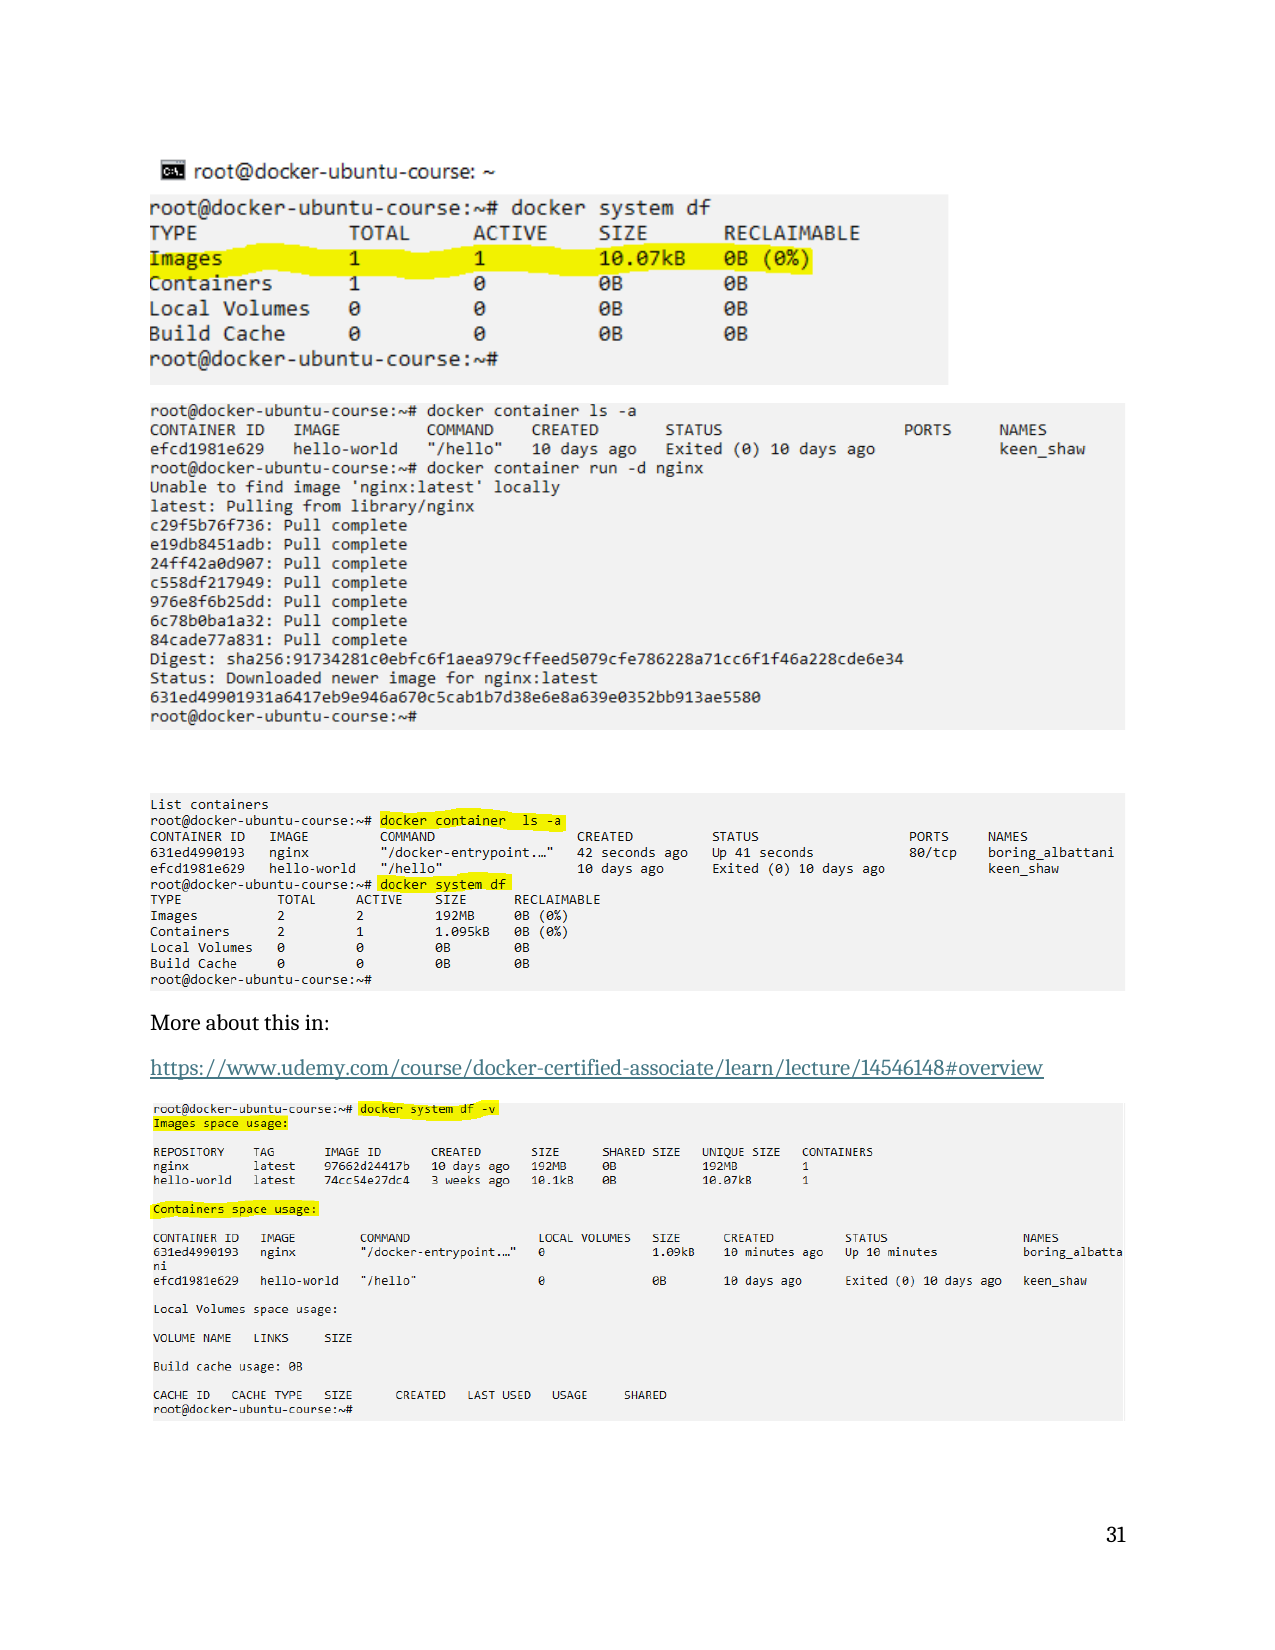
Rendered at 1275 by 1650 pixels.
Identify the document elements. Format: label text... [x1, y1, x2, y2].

picture [150, 150, 949, 385]
text More about this in: [150, 1010, 1125, 1036]
picture [150, 793, 1125, 991]
text https://www.udemy.com/course/docker-certified-associate/learn/lecture/14546148#overview [150, 1055, 1125, 1081]
picture [150, 1100, 1125, 1421]
picture [150, 403, 1125, 730]
